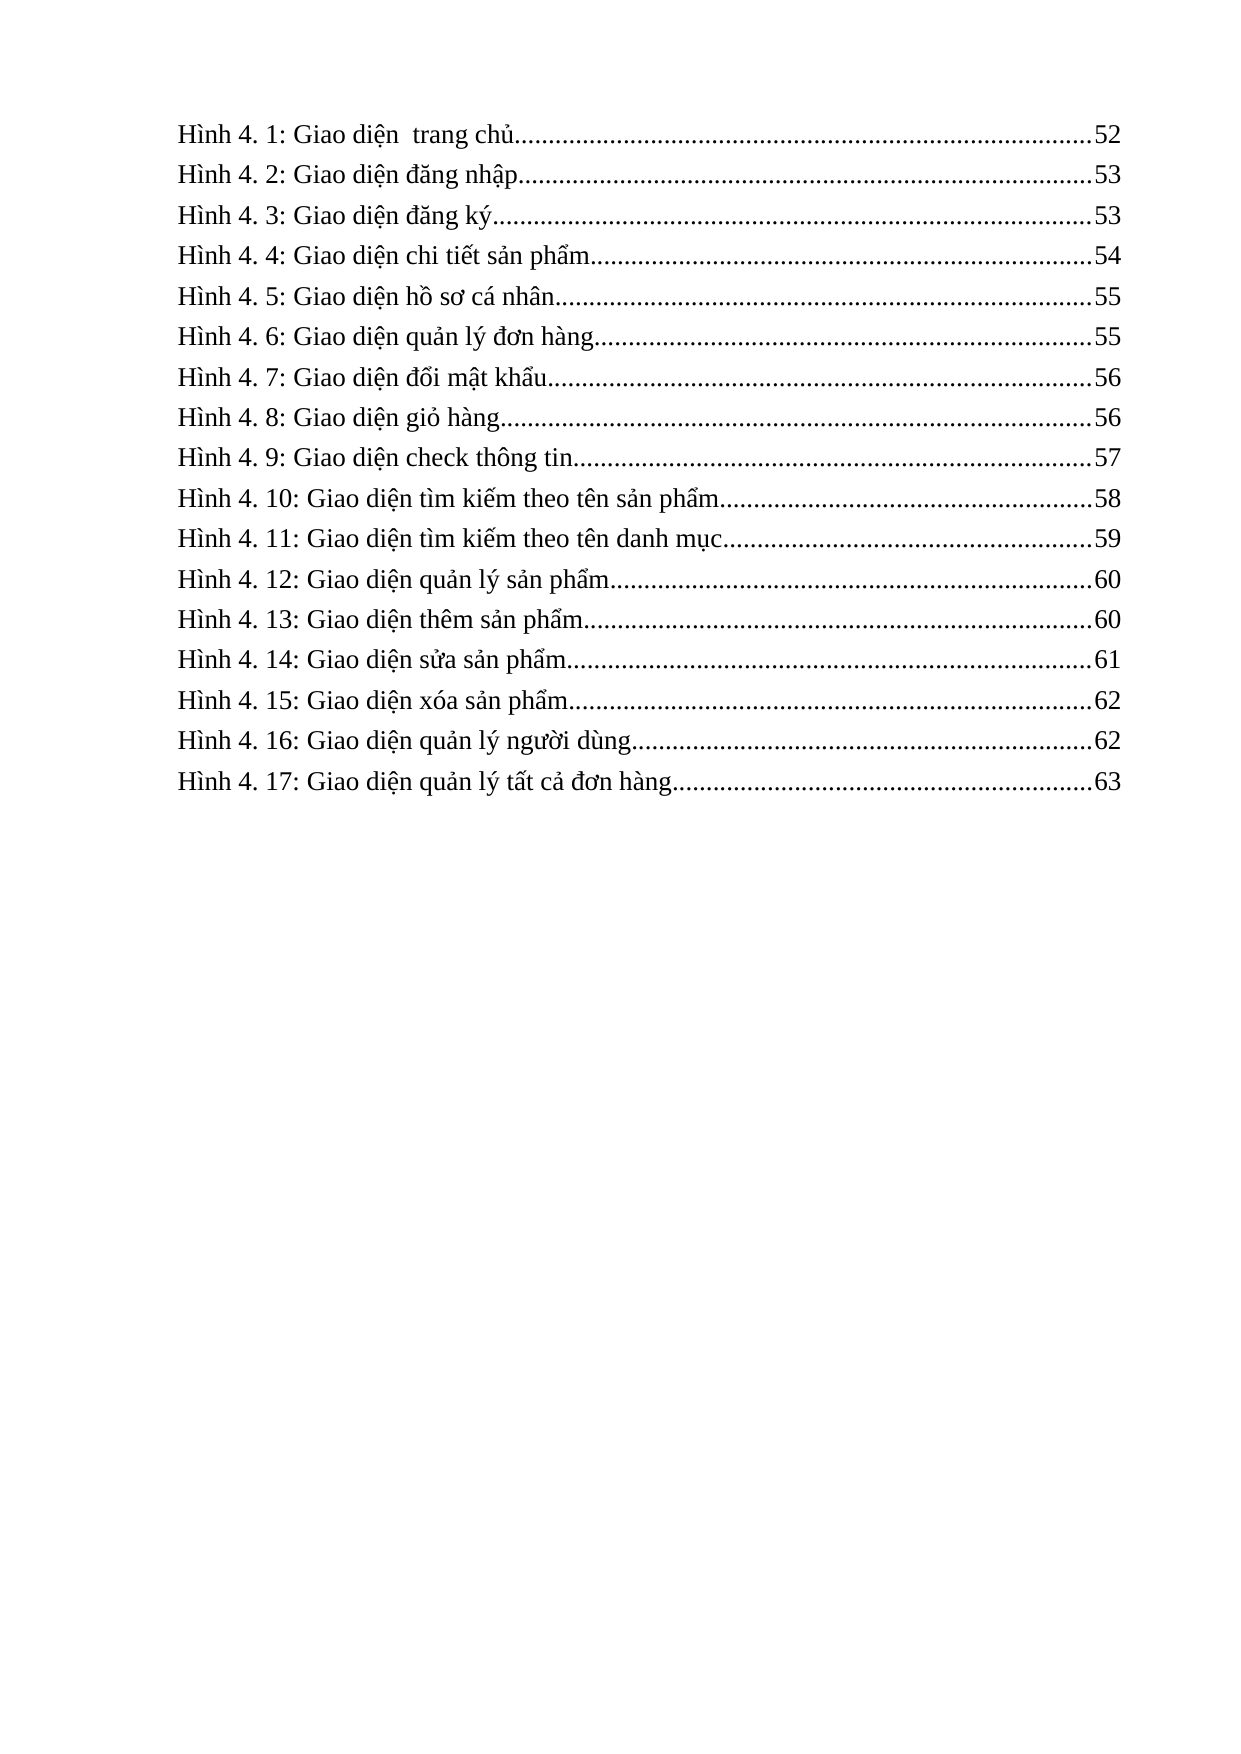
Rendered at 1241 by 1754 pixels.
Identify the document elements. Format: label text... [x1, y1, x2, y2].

text Hình 4. 13: Giao diện thêm sản phẩm 60 [177, 603, 1122, 634]
text Hình 4. 9: Giao diện check thông tin 57 [177, 441, 1122, 473]
text Hình 4. 12: Giao diện quản lý sản phẩm 60 [177, 563, 1122, 594]
text Hình 4. 7: Giao diện đổi mật khẩu 56 [177, 361, 1122, 392]
text Hình 4. 2: Giao diện đăng nhập 53 [177, 158, 1122, 190]
text Hình 4. 15: Giao diện xóa sản phẩm 62 [177, 684, 1122, 715]
text Hình 4. 6: Giao diện quản lý đơn hàng 55 [177, 320, 1122, 351]
text Hình 4. 4: Giao diện chi tiết sản phẩm 54 [177, 239, 1122, 271]
text Hình 4. 3: Giao diện đăng ký 53 [177, 199, 1122, 230]
text Hình 4. 5: Giao diện hồ sơ cá nhân 55 [177, 280, 1122, 311]
text Hình 4. 10: Giao diện tìm kiếm theo tên sản phẩm 58 [177, 482, 1122, 513]
text Hình 4. 17: Giao diện quản lý tất cả đơn hàng 63 [177, 765, 1122, 796]
text Hình 4. 8: Giao diện giỏ hàng 56 [177, 401, 1122, 432]
text Hình 4. 14: Giao diện sửa sản phẩm 61 [177, 643, 1122, 675]
text Hình 4. 11: Giao diện tìm kiếm theo tên danh mục 59 [177, 522, 1122, 553]
text Hình 4. 1: Giao diện trang chủ 52 [177, 118, 1122, 149]
text Hình 4. 16: Giao diện quản lý người dùng 62 [177, 724, 1122, 756]
